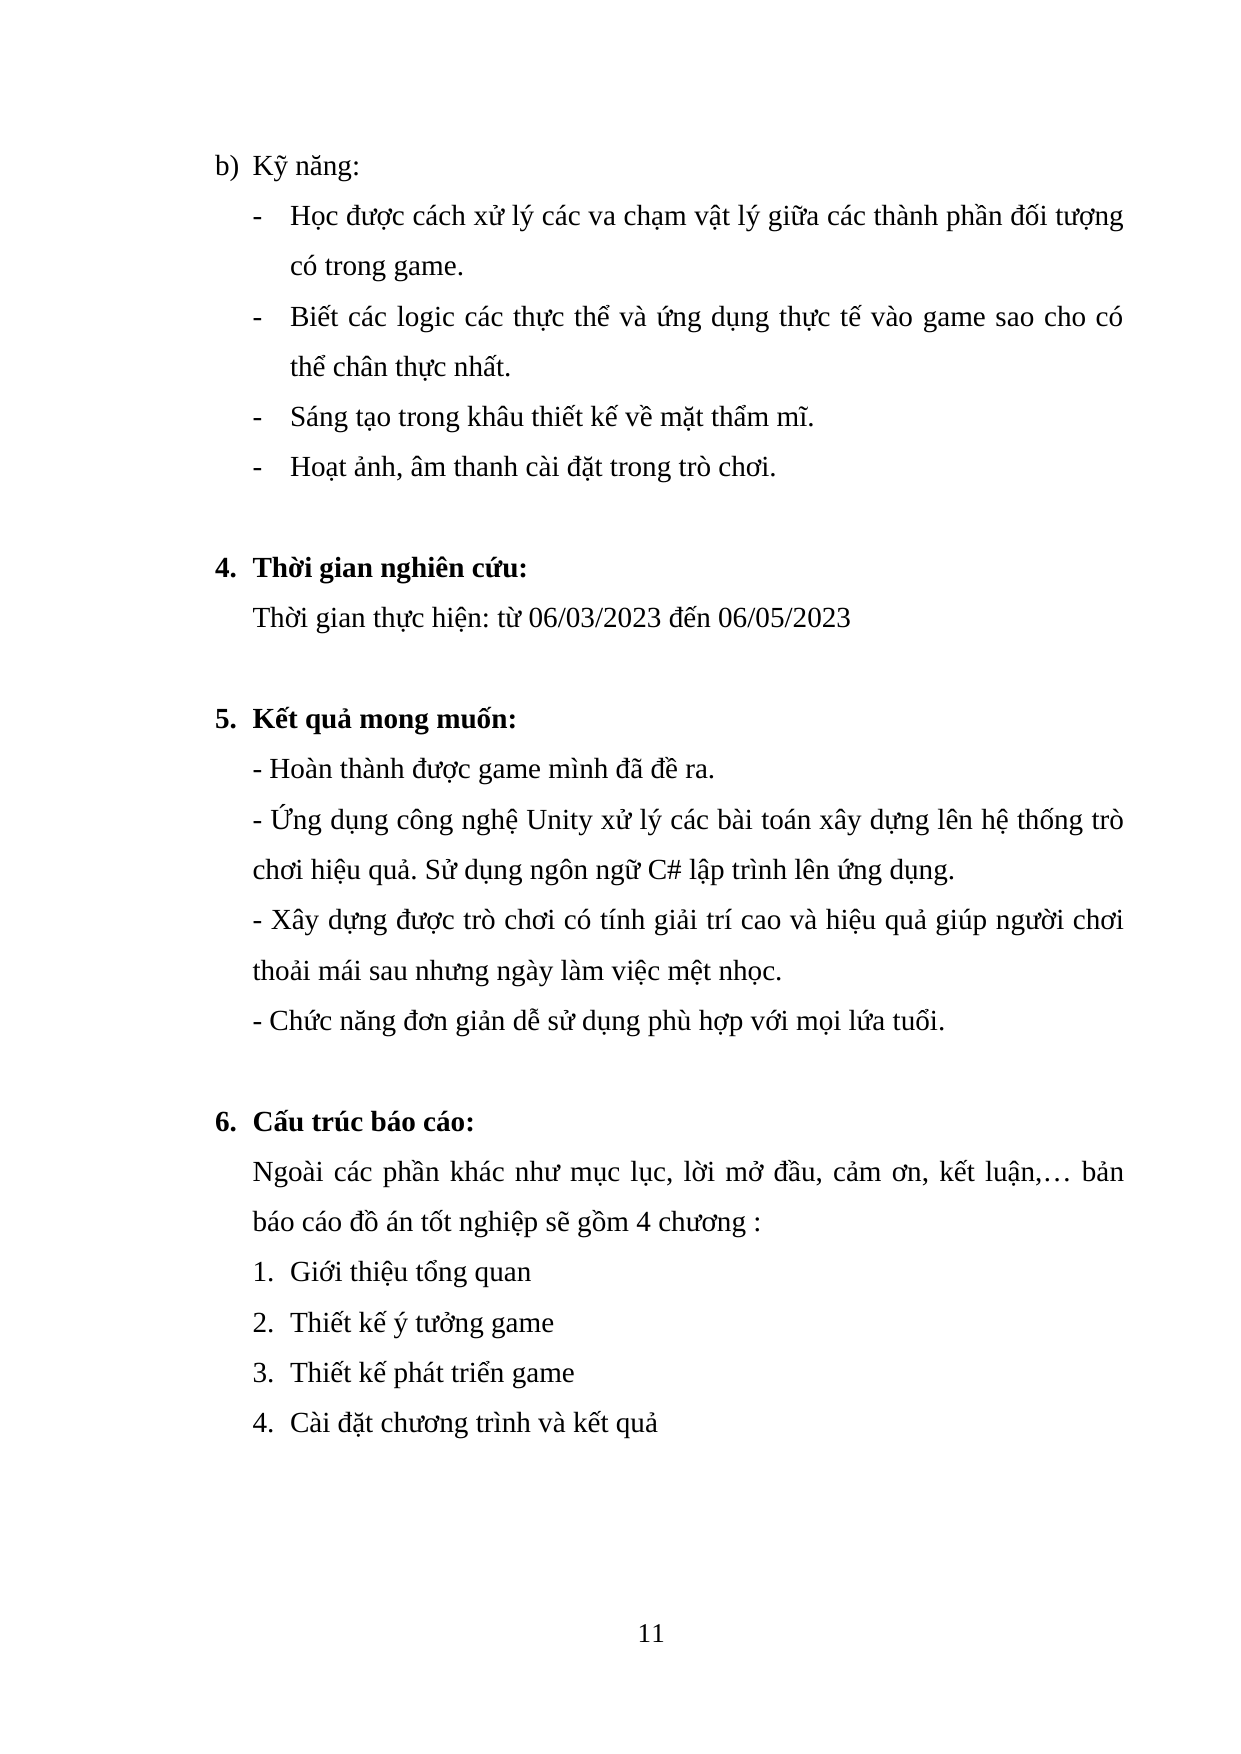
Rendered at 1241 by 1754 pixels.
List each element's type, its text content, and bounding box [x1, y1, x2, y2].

list Hoạt ảnh, âm thanh cài đặt trong trò chơi. [252, 449, 1125, 483]
list Học được cách xử lý các va chạm vật lý giữa các thành phần đối tượng có trong game. [252, 198, 1125, 282]
list Thiết kế phát triển game [252, 1355, 1125, 1389]
list Thời gian nghiên cứu: [215, 550, 1125, 584]
list Cài đặt chương trình và kết quả [252, 1406, 1125, 1439]
text Ngoài các phần khác như mục lục, lời mở đầu, cảm ơn, kết luận,… bản báo cáo đồ án tốt nghiệp sẽ gồm 4 chương : [252, 1154, 1125, 1238]
list Cấu trúc báo cáo: [215, 1104, 1125, 1137]
list - Hoàn thành được game mình đã đề ra. [252, 751, 1125, 785]
list - Chức năng đơn giản dễ sử dụng phù hợp với mọi lứa tuổi. [252, 1003, 1125, 1037]
list - Xây dựng được trò chơi có tính giải trí cao và hiệu quả giúp người chơi thoải mái sau nhưng ngày làm việc mệt nhọc. [252, 902, 1125, 986]
text Thời gian thực hiện: từ 06/03/2023 đến 06/05/2023 [177, 601, 1125, 634]
list Kỹ năng: [215, 148, 1125, 181]
list Kết quả mong muốn: [215, 701, 1125, 735]
list Thiết kế ý tưởng game [252, 1305, 1125, 1338]
list Giới thiệu tổng quan [252, 1254, 1125, 1288]
list Sáng tạo trong khâu thiết kế về mặt thẩm mĩ. [252, 399, 1125, 433]
list Biết các logic các thực thể và ứng dụng thực tế vào game sao cho có thể chân thực nhất. [252, 299, 1125, 382]
list - Ứng dụng công nghệ Unity xử lý các bài toán xây dựng lên hệ thống trò chơi hiệu quả. Sử dụng ngôn ngữ C# lập trình lên ứng dụng. [252, 802, 1125, 886]
